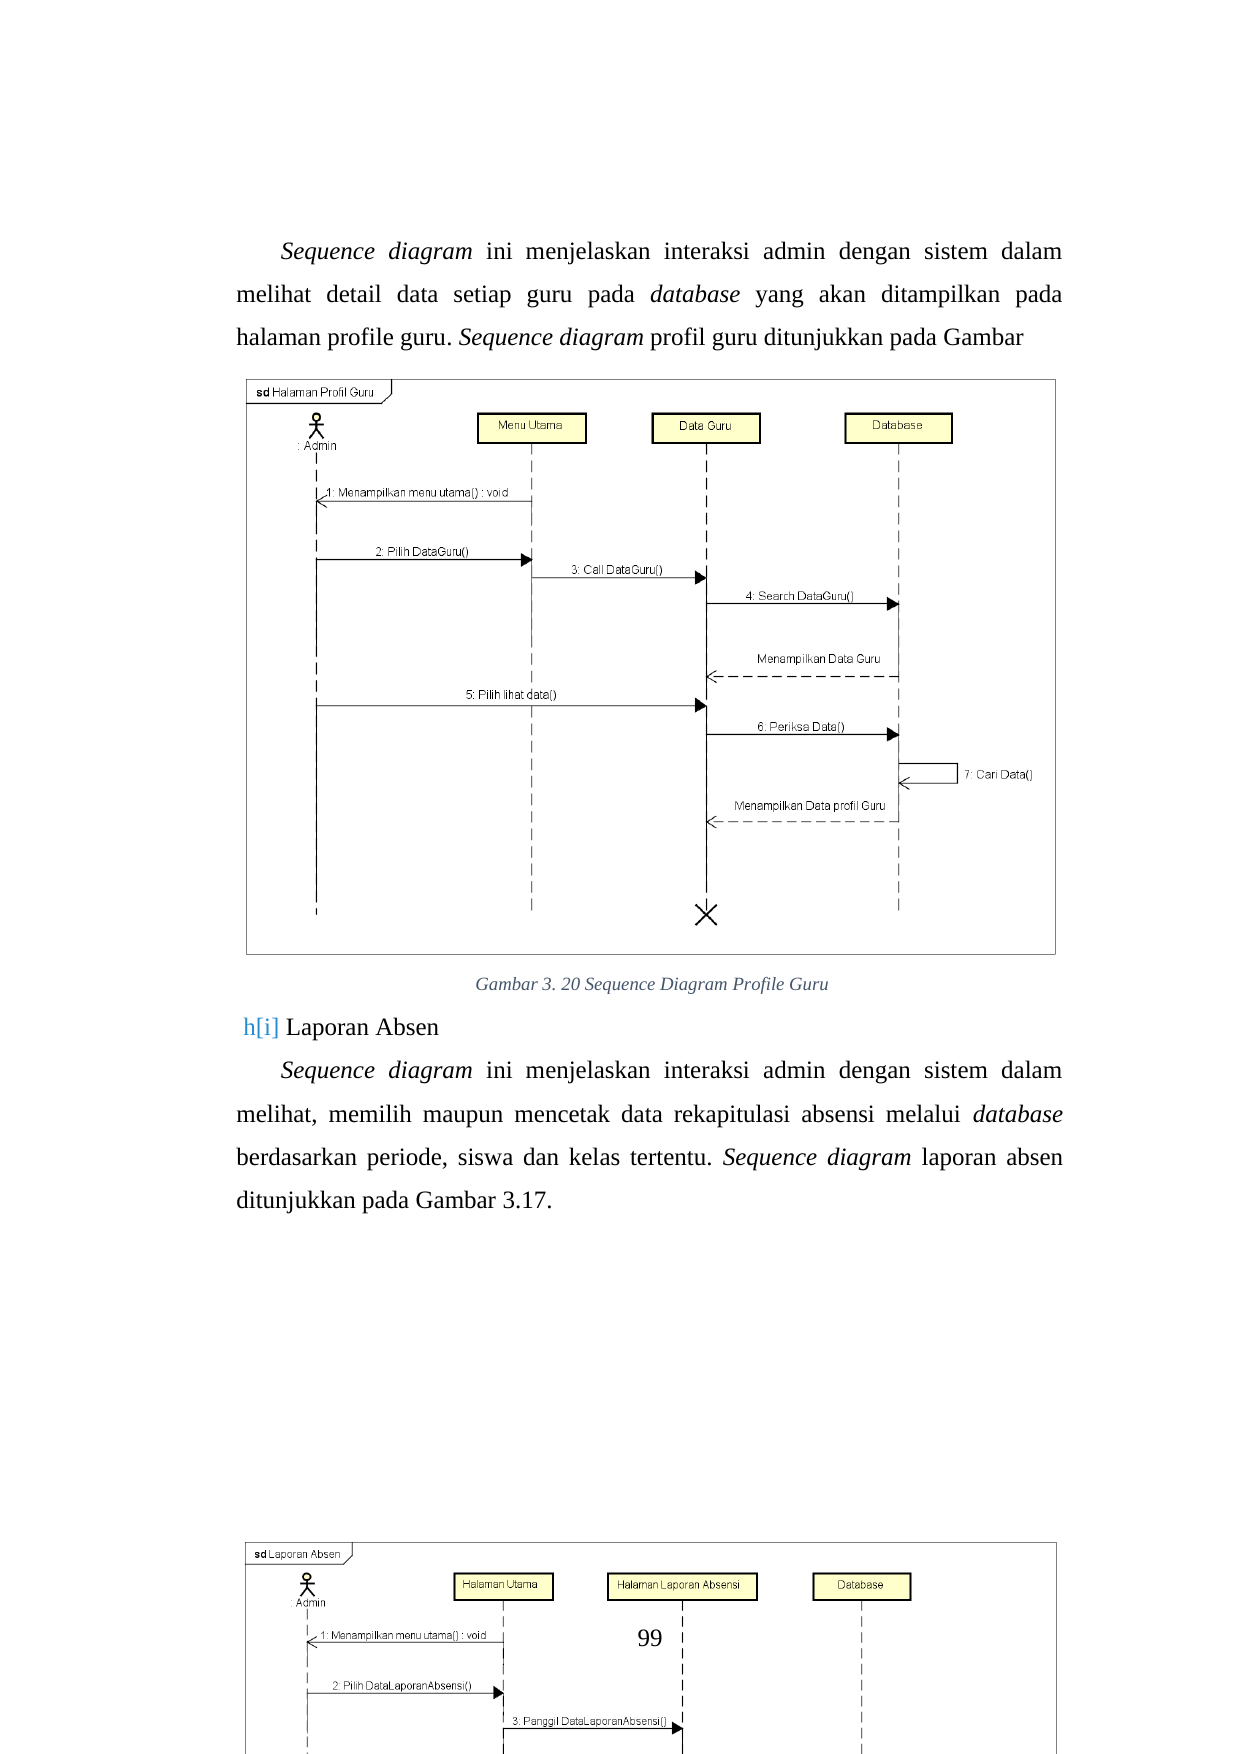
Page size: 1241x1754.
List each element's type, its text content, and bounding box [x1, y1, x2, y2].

text Sequence diagram ini menjelaskan interaksi admin dengan sistem dalam melihat detail data setiap guru pada database yang akan ditampilkan pada halaman profile guru. Sequence diagram profil guru ditunjukkan pada Gambar [236, 236, 1063, 351]
text Sequence diagram ini menjelaskan interaksi admin dengan sistem dalam melihat, memilih maupun mencetak data rekapitulasi absensi melalui database berdasarkan periode, siswa dan kelas tertentu. Sequence diagram laporan absen ditunjukkan pada Gambar 3.17. [236, 1056, 1063, 1214]
list Laporan Absen [243, 1012, 1063, 1041]
picture [236, 369, 1063, 963]
picture [236, 1533, 1063, 1754]
